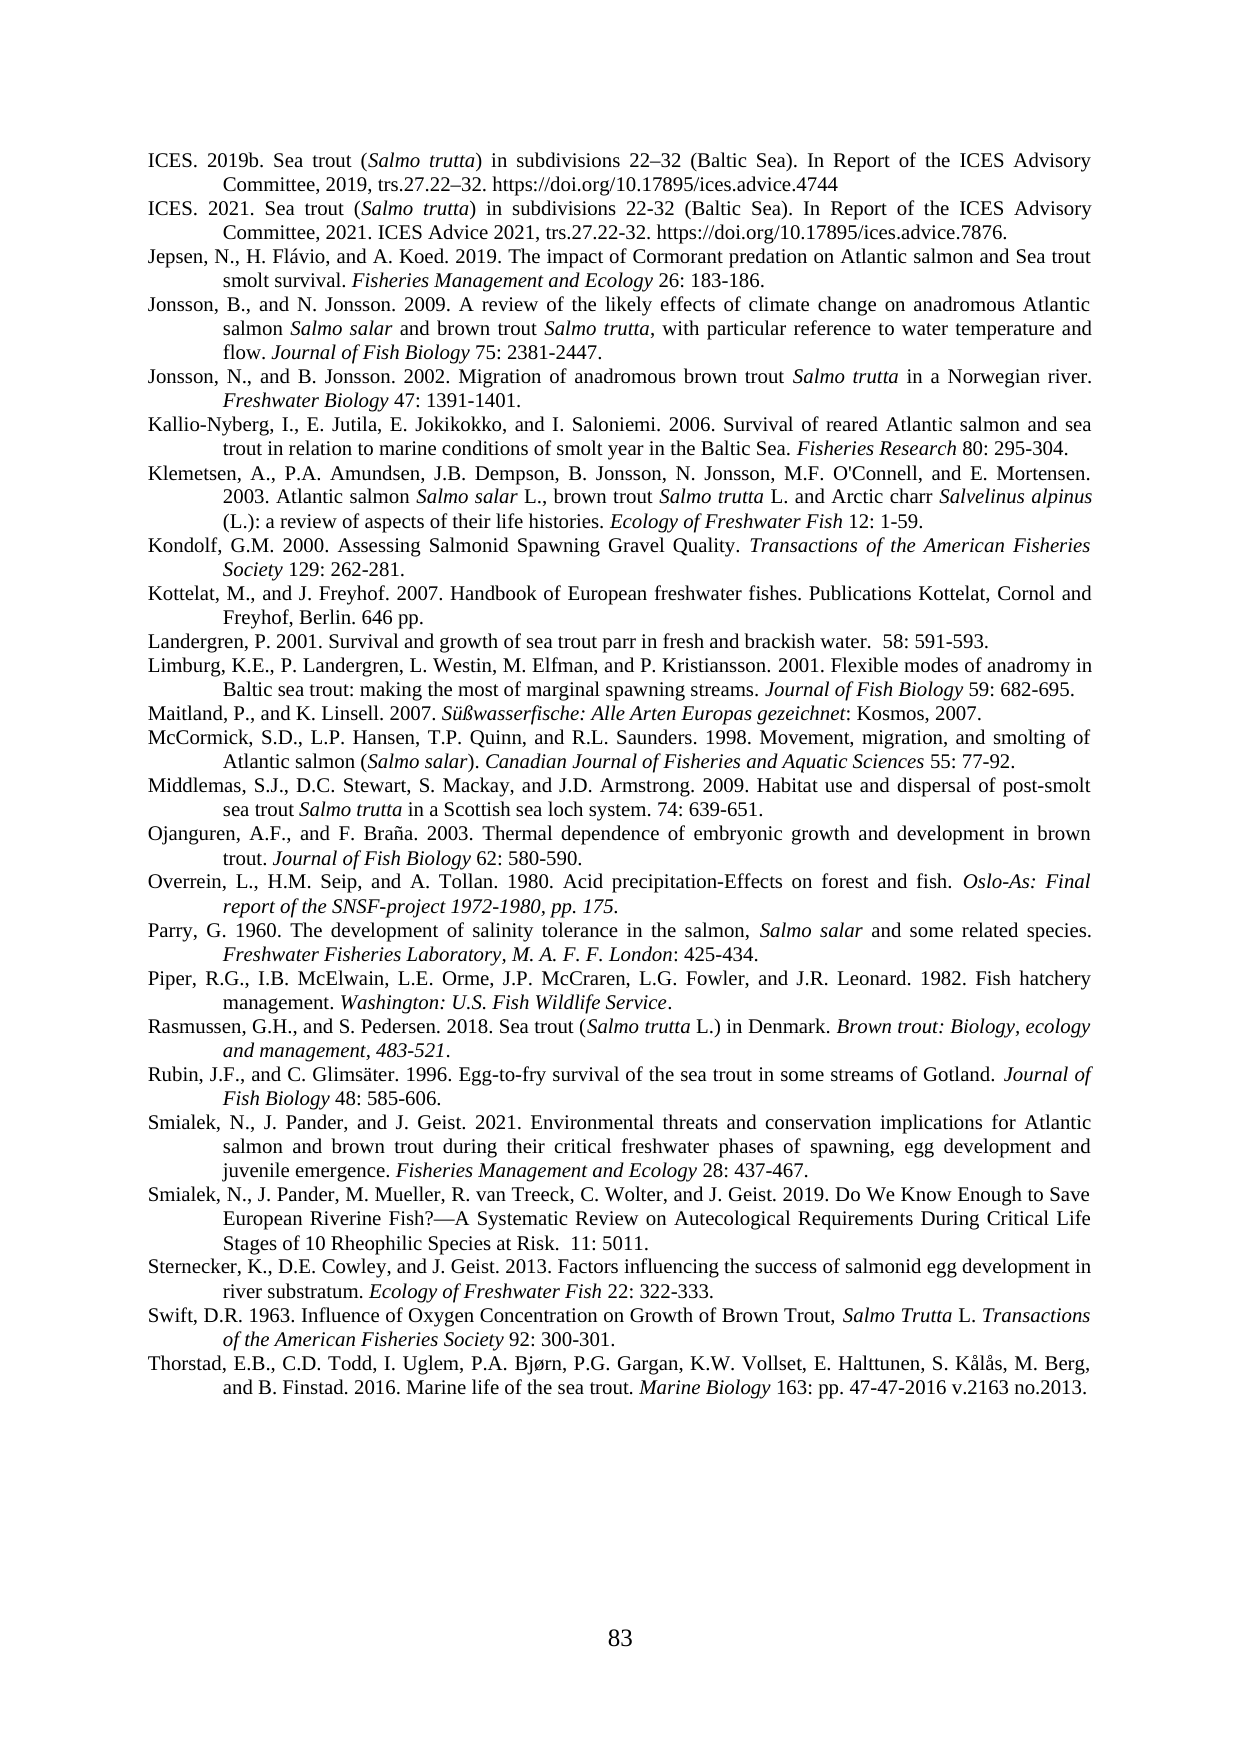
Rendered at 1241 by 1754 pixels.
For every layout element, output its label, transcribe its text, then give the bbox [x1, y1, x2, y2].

text Smialek, N., J. Pander, M. Mueller, R. van Treeck, C. Wolter, and J. Geist. 2019. Do We Know Enough to Save European Riverine Fish?—A Systematic Review on Autecological Requirements During Critical Life Stages of 10 Rheophilic Species at Risk. 11: 5011. [148, 1182, 1093, 1254]
text Jonsson, N., and B. Jonsson. 2002. Migration of anadromous brown trout Salmo trutta in a Norwegian river. Freshwater Biology 47: 1391-1401. [148, 364, 1093, 412]
text Kallio-Nyberg, I., E. Jutila, E. Jokikokko, and I. Saloniemi. 2006. Survival of reared Atlantic salmon and sea trout in relation to marine conditions of smolt year in the Baltic Sea. Fisheries Research 80: 295-304. [148, 412, 1093, 460]
text Maitland, P., and K. Linsell. 2007. Süßwasserfische: Alle Arten Europas gezeichnet: Kosmos, 2007. [148, 701, 1093, 725]
text Klemetsen, A., P.A. Amundsen, J.B. Dempson, B. Jonsson, N. Jonsson, M.F. O'Connell, and E. Mortensen. 2003. Atlantic salmon Salmo salar L., brown trout Salmo trutta L. and Arctic charr Salvelinus alpinus (L.): a review of aspects of their life histories. Ecology of Freshwater Fish 12: 1-59. [148, 460, 1093, 533]
text Sternecker, K., D.E. Cowley, and J. Geist. 2013. Factors influencing the success of salmonid egg development in river substratum. Ecology of Freshwater Fish 22: 322-333. [148, 1254, 1093, 1303]
text Piper, R.G., I.B. McElwain, L.E. Orme, J.P. McCraren, L.G. Fowler, and J.R. Leonard. 1982. Fish hatchery management. Washington: U.S. Fish Wildlife Service. [148, 966, 1093, 1014]
text Ojanguren, A.F., and F. Braña. 2003. Thermal dependence of embryonic growth and development in brown trout. Journal of Fish Biology 62: 580-590. [148, 821, 1093, 869]
text Kottelat, M., and J. Freyhof. 2007. Handbook of European freshwater fishes. Publications Kottelat, Cornol and Freyhof, Berlin. 646 pp. [148, 581, 1093, 629]
text Jonsson, B., and N. Jonsson. 2009. A review of the likely effects of climate change on anadromous Atlantic salmon Salmo salar and brown trout Salmo trutta, with particular reference to water temperature and flow. Journal of Fish Biology 75: 2381-2447. [148, 292, 1093, 364]
text ICES. 2019b. Sea trout (Salmo trutta) in subdivisions 22–32 (Baltic Sea). In Report of the ICES Advisory Committee, 2019, trs.27.22–32. https://doi.org/10.17895/ices.advice.4744 [148, 148, 1093, 196]
text Limburg, K.E., P. Landergren, L. Westin, M. Elfman, and P. Kristiansson. 2001. Flexible modes of anadromy in Baltic sea trout: making the most of marginal spawning streams. Journal of Fish Biology 59: 682-695. [148, 653, 1093, 701]
text Middlemas, S.J., D.C. Stewart, S. Mackay, and J.D. Armstrong. 2009. Habitat use and dispersal of post-smolt sea trout Salmo trutta in a Scottish sea loch system. 74: 639-651. [148, 773, 1093, 821]
text Swift, D.R. 1963. Influence of Oxygen Concentration on Growth of Brown Trout, Salmo Trutta L. Transactions of the American Fisheries Society 92: 300-301. [148, 1303, 1093, 1351]
text Rasmussen, G.H., and S. Pedersen. 2018. Sea trout (Salmo trutta L.) in Denmark. Brown trout: Biology, ecology and management, 483-521. [148, 1014, 1093, 1062]
text Kondolf, G.M. 2000. Assessing Salmonid Spawning Gravel Quality. Transactions of the American Fisheries Society 129: 262-281. [148, 533, 1093, 581]
text Rubin, J.F., and C. Glimsäter. 1996. Egg-to-fry survival of the sea trout in some streams of Gotland. Journal of Fish Biology 48: 585-606. [148, 1062, 1093, 1110]
text ICES. 2021. Sea trout (Salmo trutta) in subdivisions 22-32 (Baltic Sea). In Report of the ICES Advisory Committee, 2021. ICES Advice 2021, trs.27.22-32. https://doi.org/10.17895/ices.advice.7876. [148, 196, 1093, 244]
text Thorstad, E.B., C.D. Todd, I. Uglem, P.A. Bjørn, P.G. Gargan, K.W. Vollset, E. Halttunen, S. Kålås, M. Berg, and B. Finstad. 2016. Marine life of the sea trout. Marine Biology 163: pp. 47-47-2016 v.2163 no.2013. [148, 1351, 1093, 1399]
text Parry, G. 1960. The development of salinity tolerance in the salmon, Salmo salar and some related species. Freshwater Fisheries Laboratory, M. A. F. F. London: 425-434. [148, 918, 1093, 966]
text Landergren, P. 2001. Survival and growth of sea trout parr in fresh and brackish water. 58: 591-593. [148, 629, 1093, 653]
text Jepsen, N., H. Flávio, and A. Koed. 2019. The impact of Cormorant predation on Atlantic salmon and Sea trout smolt survival. Fisheries Management and Ecology 26: 183-186. [148, 244, 1093, 292]
text Smialek, N., J. Pander, and J. Geist. 2021. Environmental threats and conservation implications for Atlantic salmon and brown trout during their critical freshwater phases of spawning, egg development and juvenile emergence. Fisheries Management and Ecology 28: 437-467. [148, 1110, 1093, 1182]
text McCormick, S.D., L.P. Hansen, T.P. Quinn, and R.L. Saunders. 1998. Movement, migration, and smolting of Atlantic salmon (Salmo salar). Canadian Journal of Fisheries and Aquatic Sciences 55: 77-92. [148, 725, 1093, 773]
text Overrein, L., H.M. Seip, and A. Tollan. 1980. Acid precipitation-Effects on forest and fish. Oslo-As: Final report of the SNSF-project 1972-1980, pp. 175. [148, 869, 1093, 918]
